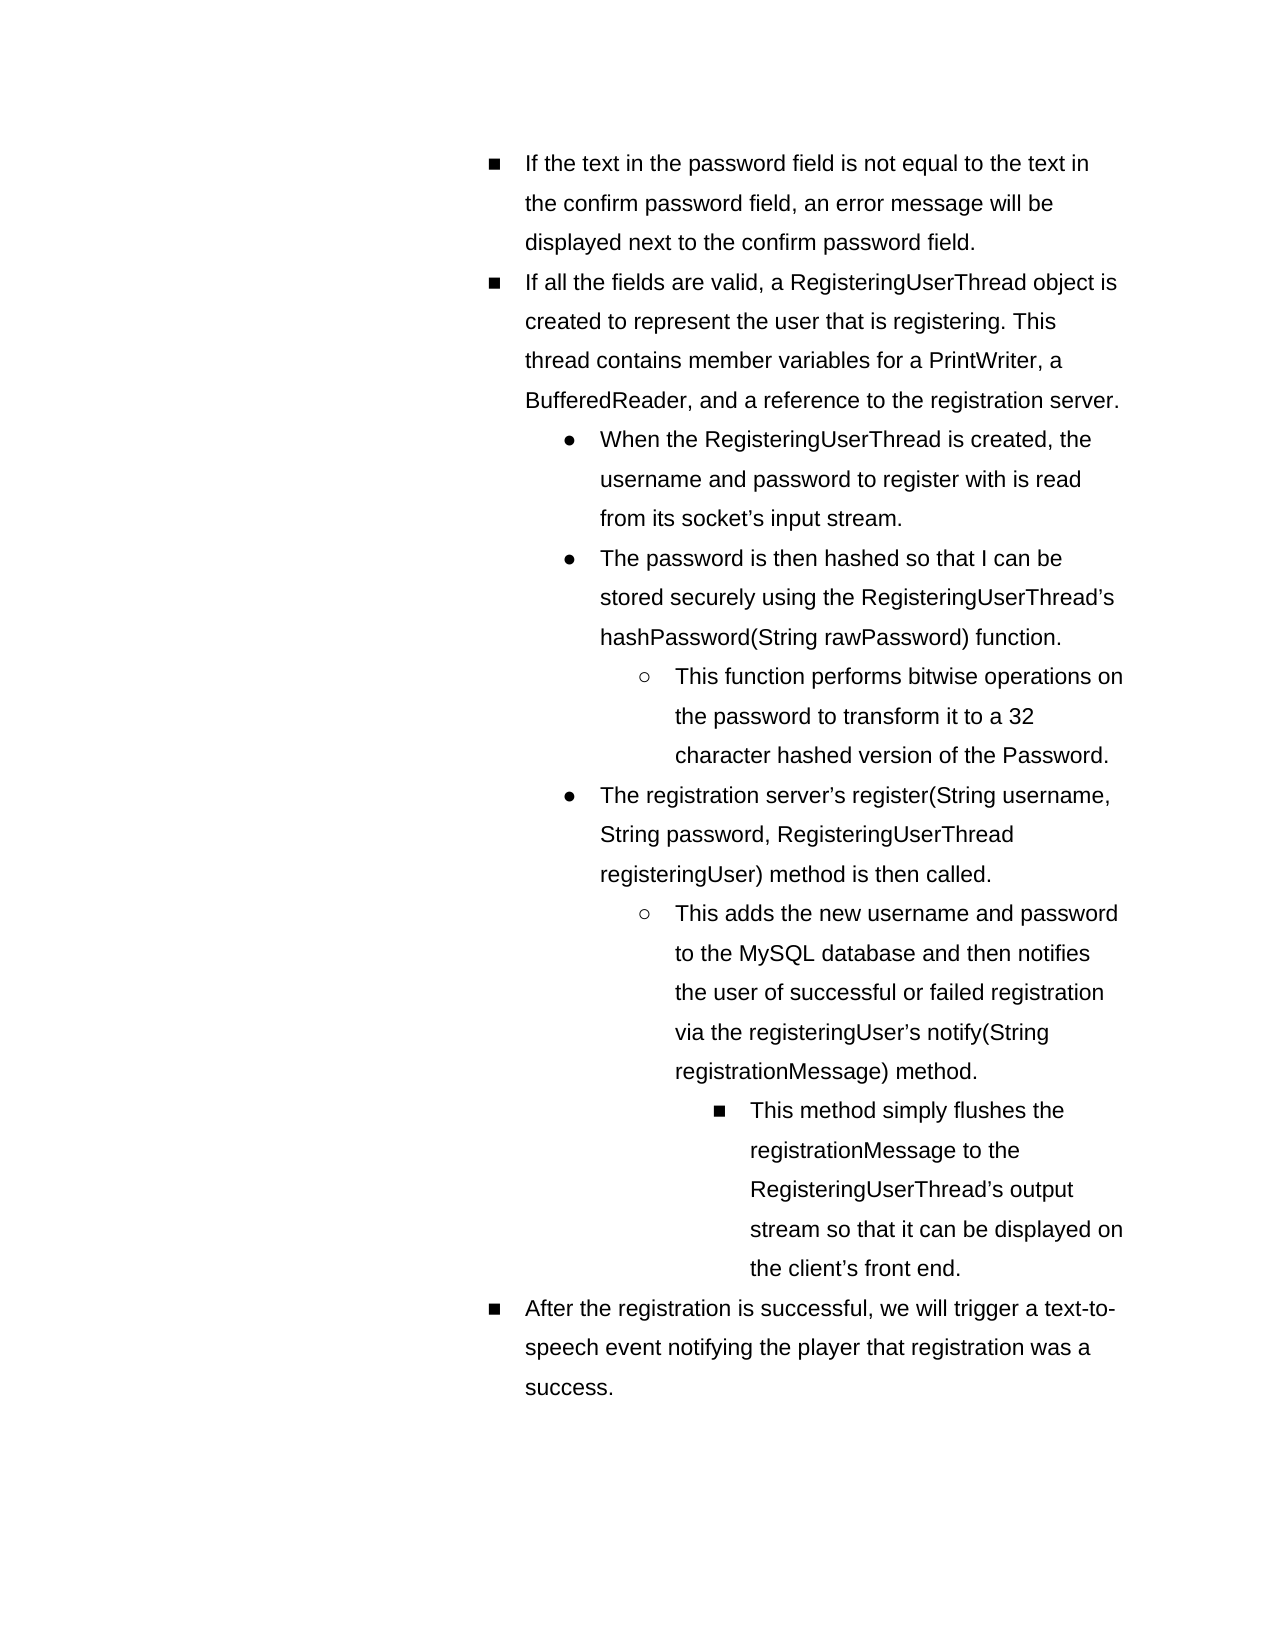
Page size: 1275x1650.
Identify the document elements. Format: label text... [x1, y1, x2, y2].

list If all the fields are valid, a RegisteringUserThread object is created to represent the user that is registering. This thread contains member variables for a PrintWriter, a BufferedReader, and a reference to the registration server. [487, 268, 1125, 413]
list This function performs bitwise operations on the password to transform it to a 32 character hashed version of the Password. [637, 663, 1125, 768]
list This method simply flushes the registrationMessage to the RegisteringUserThread’s output stream so that it can be displayed on the client’s front end. [712, 1097, 1125, 1282]
list The registration server’s register(String username, String password, RegisteringUserThread registeringUser) method is then called. [562, 782, 1125, 887]
list This adds the new username and password to the MySQL database and then notifies the user of successful or failed registration via the registeringUser’s notify(String registrationMessage) method. [637, 900, 1125, 1084]
list If the text in the password field is not equal to the text in the confirm password field, an error message will be displayed next to the confirm password field. [487, 150, 1125, 255]
list After the registration is successful, we will trigger a text-to-speech event notifying the player that registration was a success. [487, 1295, 1125, 1400]
list When the RegisteringUserThread is created, the username and password to register with is read from its socket’s input stream. [562, 426, 1125, 532]
list The password is then hashed so that I can be stored securely using the RegisteringUserThread’s hashPassword(String rawPassword) function. [562, 545, 1125, 650]
